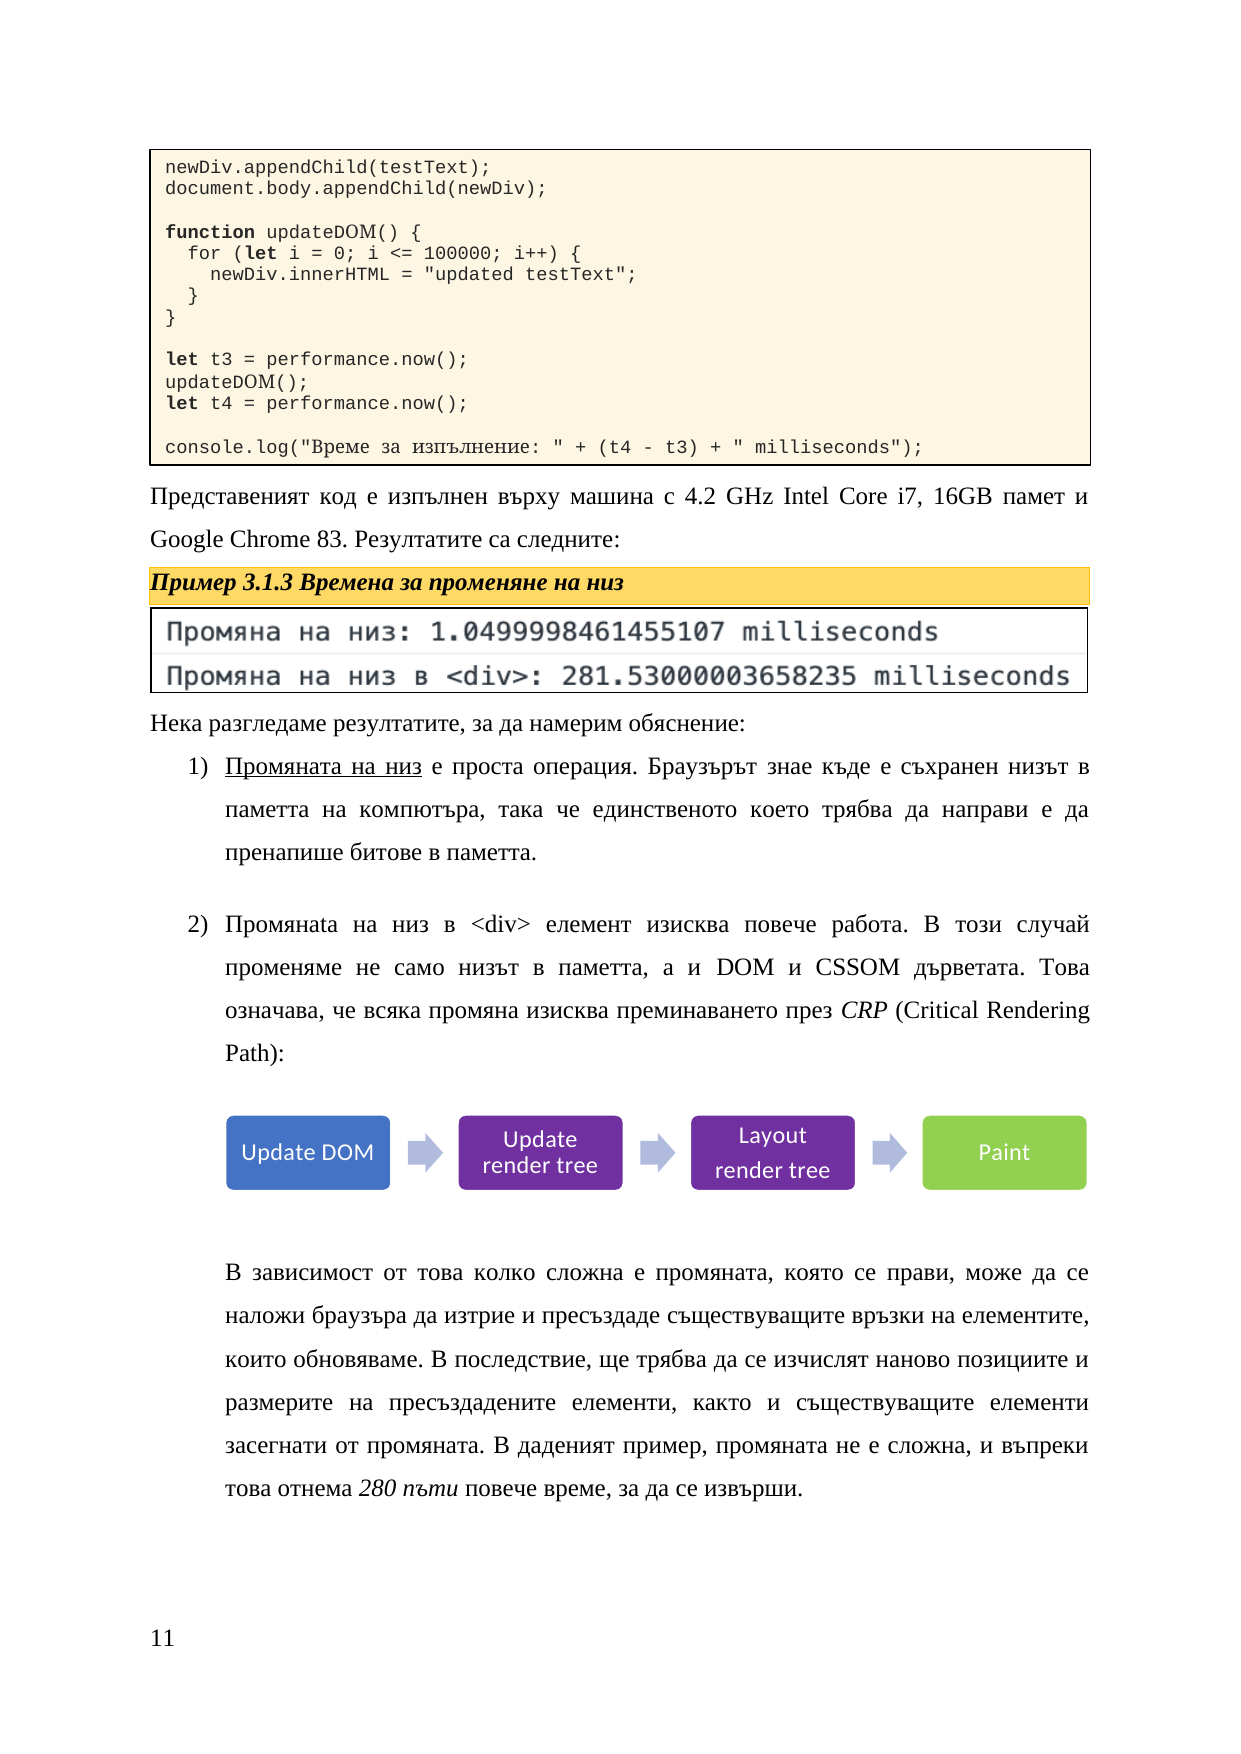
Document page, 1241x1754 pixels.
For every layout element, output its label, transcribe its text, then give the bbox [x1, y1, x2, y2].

text Нека разгледаме резултатите, за да намерим обяснение: [150, 708, 1090, 736]
list Промяната на низ е проста операция. Браузърът знае къде е съхранен низът в паметта на компютъра, така че единственото което трябва да направи е да пренапише битове в паметта. [187, 751, 1090, 866]
text В зависимост от това колко сложна е промяната, която се прави, може да се наложи браузъра да изтрие и пресъздаде съществуващите връзки на елементите, които обновяваме. В последствие, ще трябва да се изчислят наново позициите и размерите на пресъздадените елементи, както и съществуващите елементи засегнати от промяната. В даденият пример, промяната не е сложна, и въпреки това отнема 280 пъти повече време, за да се извърши. [225, 1257, 1090, 1502]
text Представеният код е изпълнен върху машина с 4.2 GHz Intel Core i7, 16GB памет и Google Chrome 83. Резултатите са следните: [150, 481, 1090, 553]
list Промянаta на низ в <div> елемент изисква повече работа. В този случай променяме не само низът в паметта, а и DOM и CSSOM дърветата. Това означава, че всяка промяна изисква преминаването през CRP (Critical Rendering Path): [187, 909, 1090, 1067]
picture [152, 609, 1087, 692]
